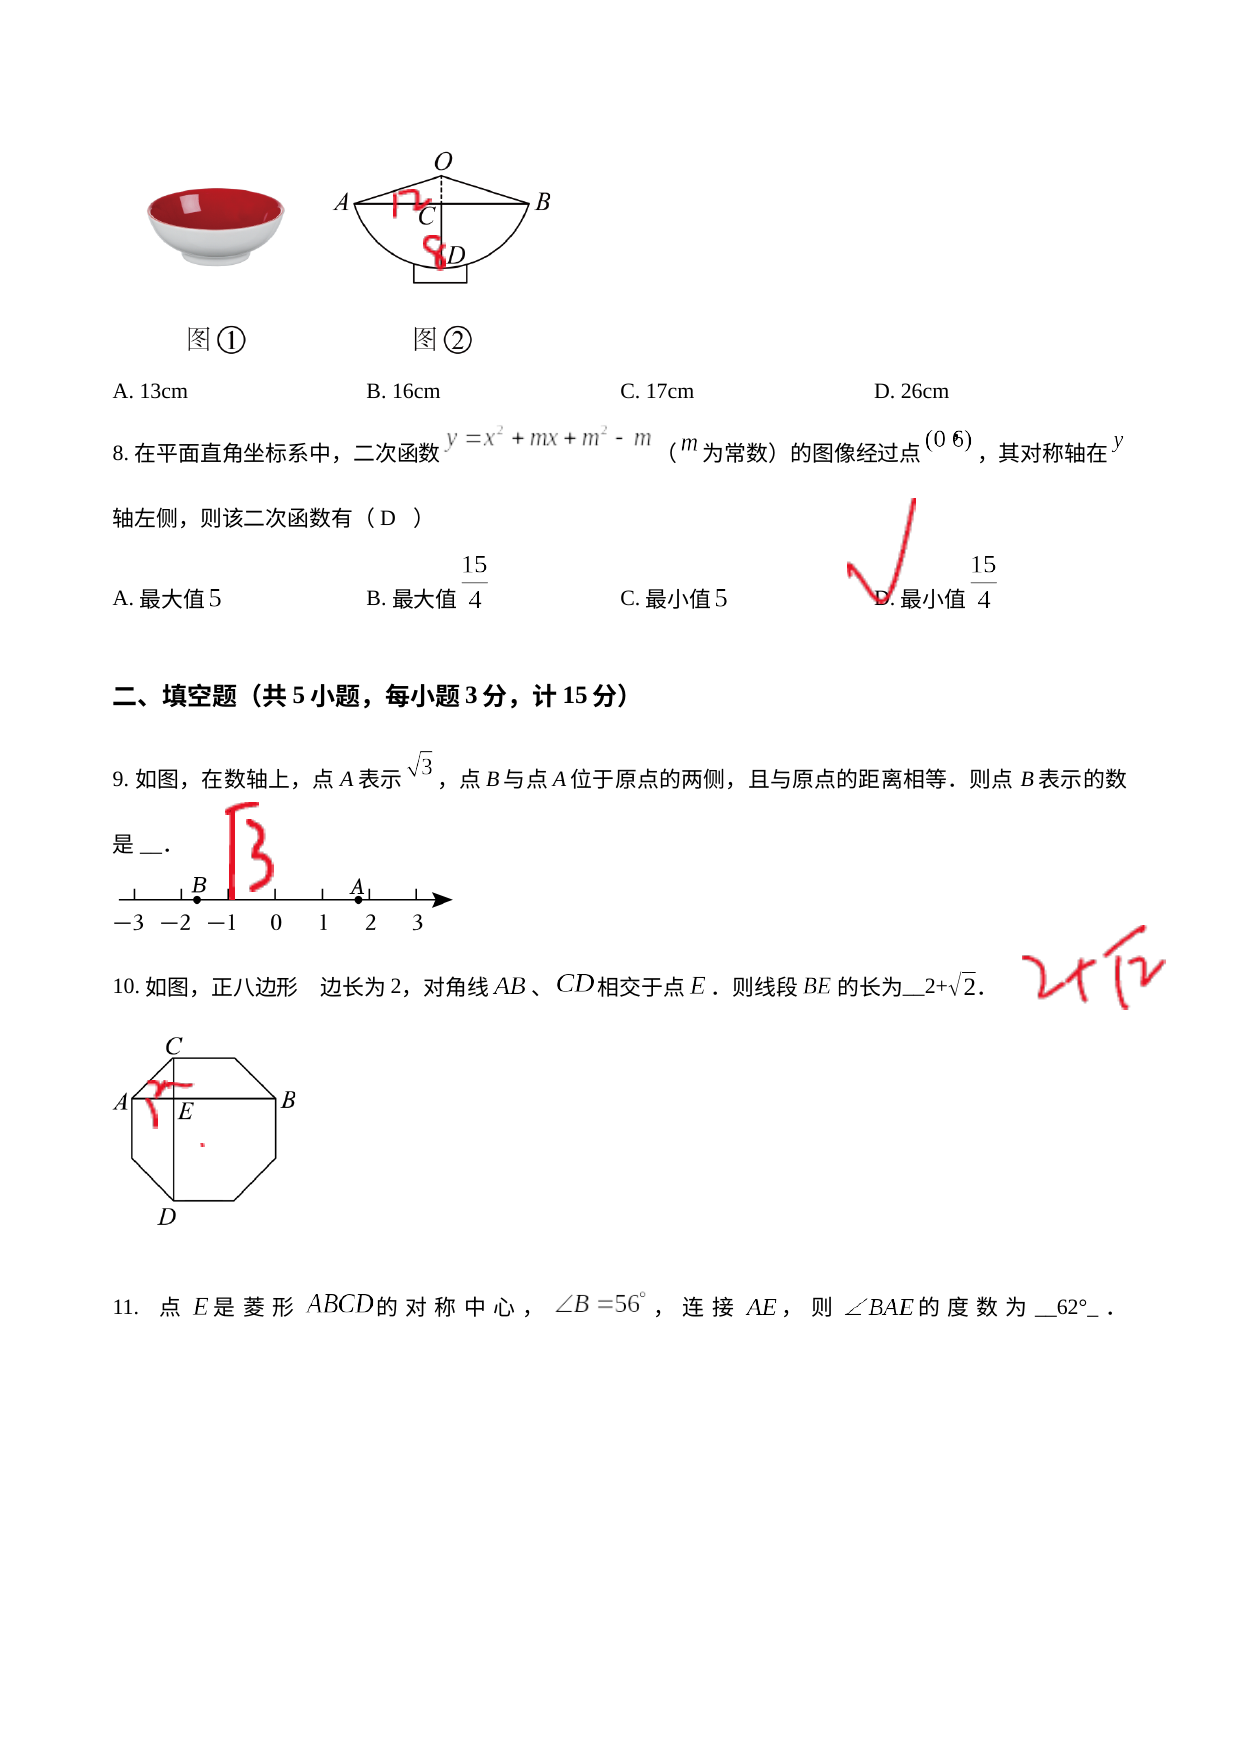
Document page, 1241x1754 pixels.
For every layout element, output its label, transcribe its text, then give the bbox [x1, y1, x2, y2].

text A. 最大值 B. 最大值 C. 最小值 D. 最小值 [112, 549, 1128, 647]
text 二、填空题（共5小题，每小题3分，计15分） [112, 662, 1128, 727]
text 10. 如图，正八边形边长为2，对角线、相交于点．则线段的长为__2+． [112, 953, 1128, 1018]
picture [112, 1033, 296, 1232]
picture [112, 802, 454, 932]
text 9. 如图，在数轴上，点A表示，点B与点A位于原点的两侧，且与原点的距离相等．则点B表示的数是 __． [112, 746, 1128, 859]
picture [1022, 925, 1166, 1010]
picture [847, 498, 916, 604]
text 8. 在平面直角坐标系中，二次函数（为常数）的图像经过点，其对称轴在轴左侧，则该二次函数有（ D ） [112, 419, 1128, 533]
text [112, 1274, 1128, 1339]
text A. 13cm B. 16cm C. 17cm D. 26cm [112, 374, 1128, 407]
picture [112, 101, 550, 357]
